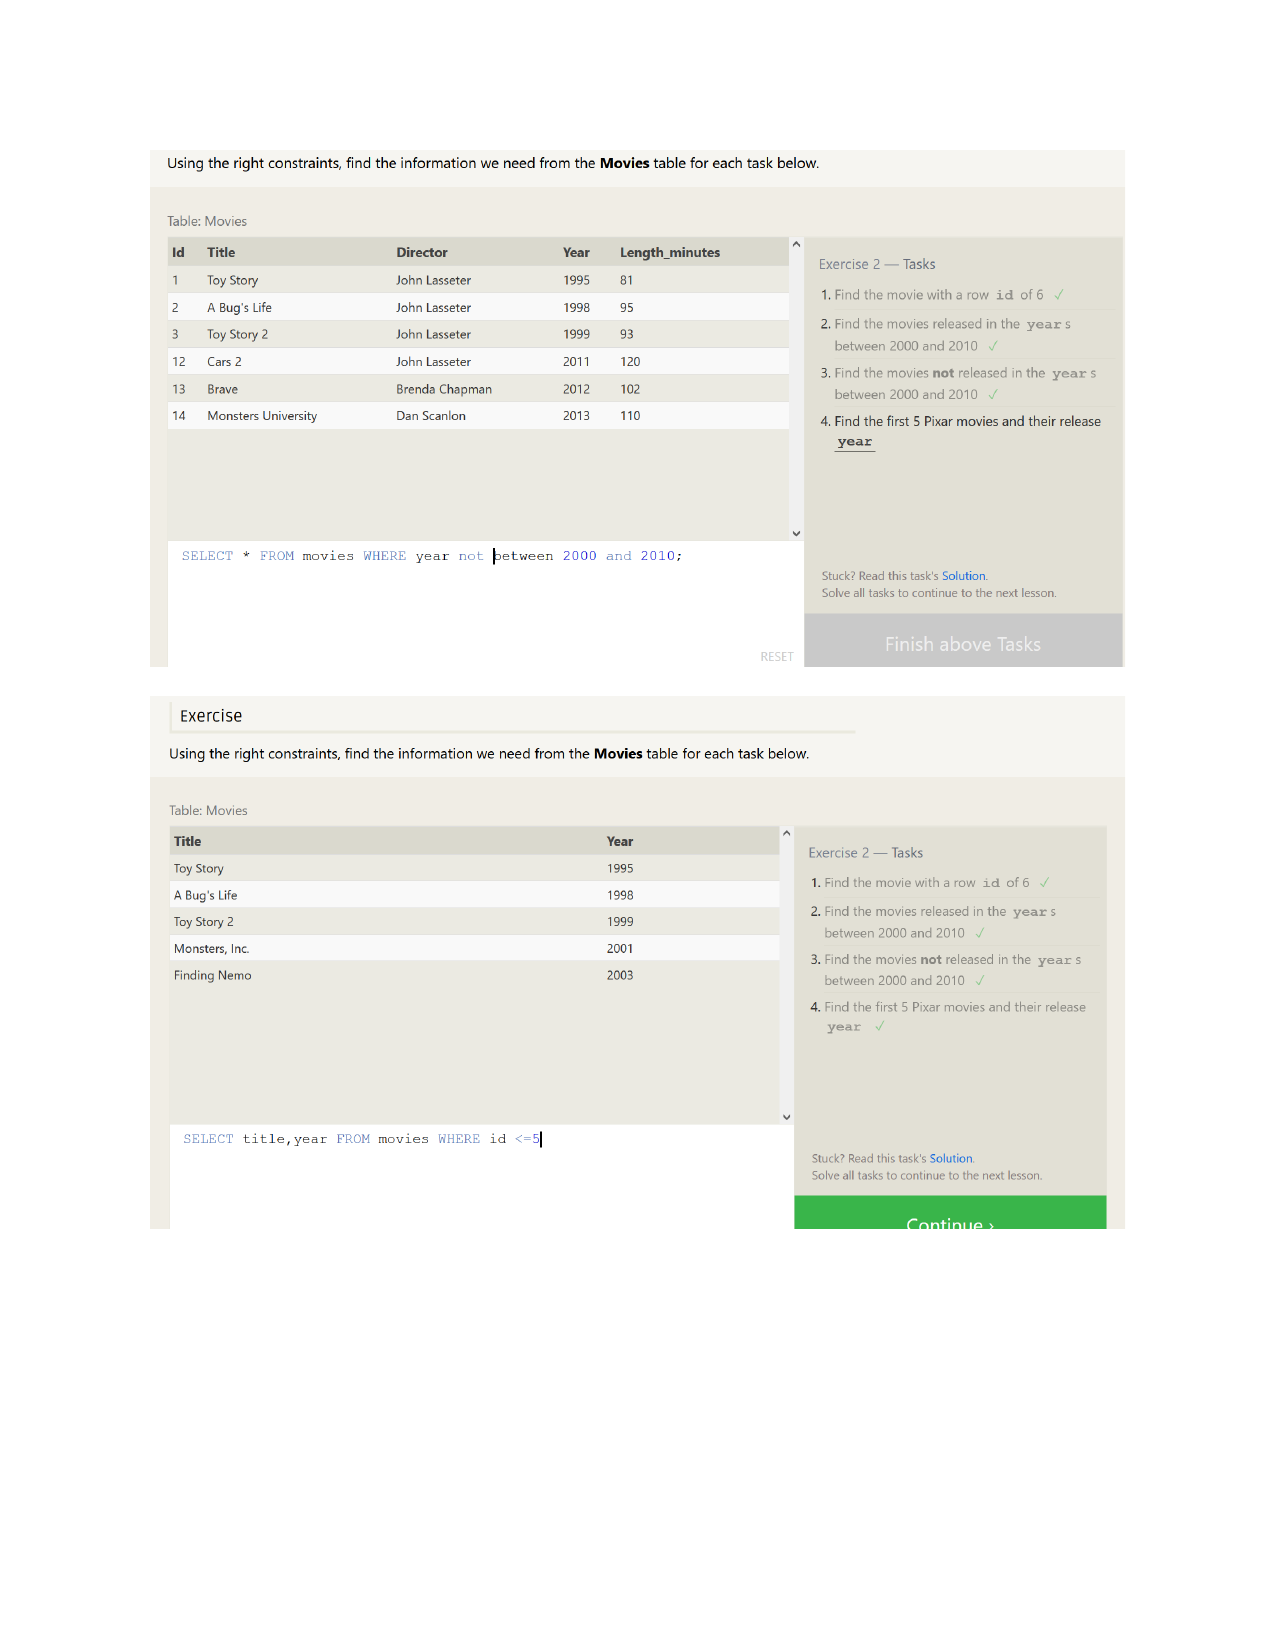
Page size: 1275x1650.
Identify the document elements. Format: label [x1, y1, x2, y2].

picture [150, 150, 1125, 667]
picture [150, 696, 1125, 1229]
